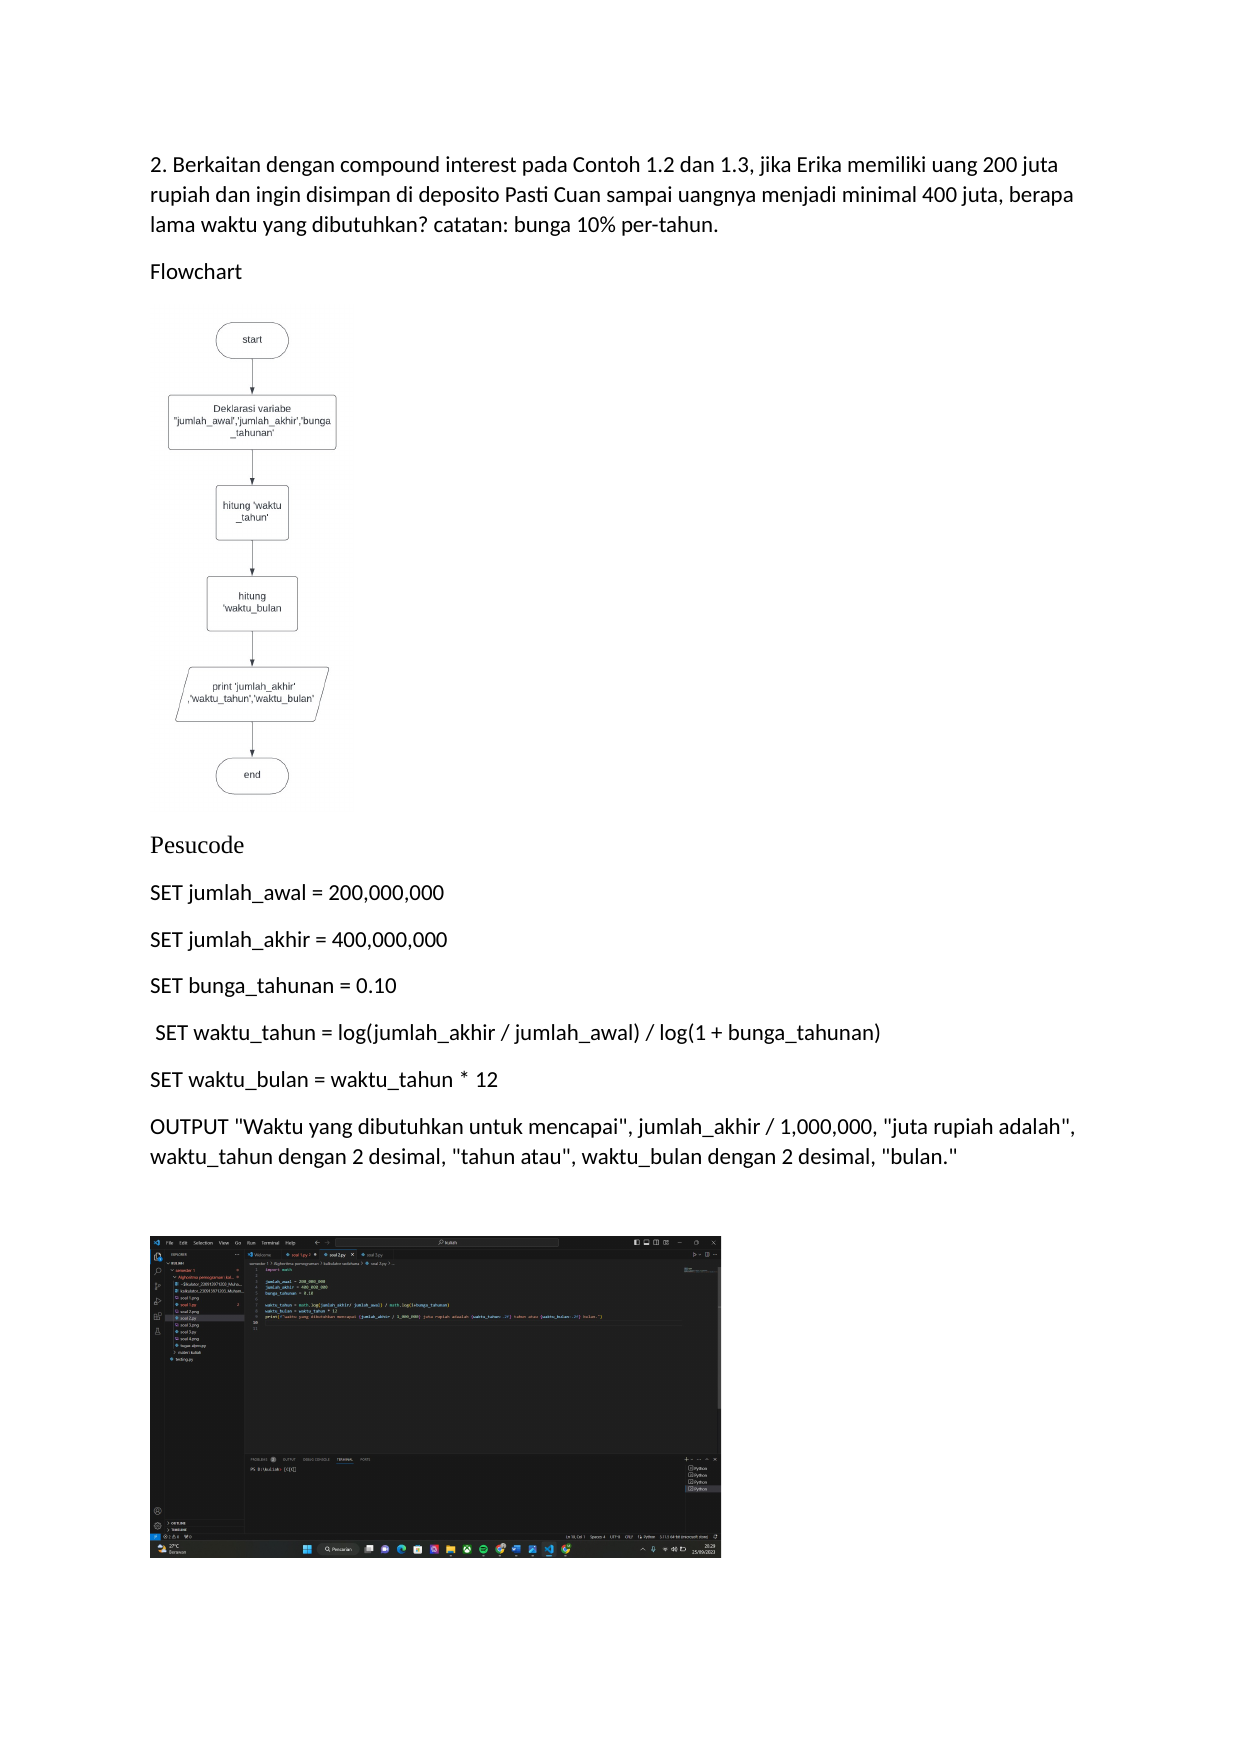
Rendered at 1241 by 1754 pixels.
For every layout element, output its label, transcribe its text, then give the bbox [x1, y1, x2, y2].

text SET bunga_tahunan = 0.10 [150, 972, 1090, 1000]
text SET waktu_bulan = waktu_tahun * 12 [150, 1065, 1090, 1093]
text Flowchart [150, 257, 1090, 285]
text 2. Berkaitan dengan compound interest pada Contoh 1.2 dan 1.3, jika Erika memiliki uang 200 juta rupiah dan ingin disimpan di deposito Pasti Cuan sampai uangnya menjadi minimal 400 juta, berapa lama waktu yang dibutuhkan? catatan: bunga 10% per-tahun. [150, 150, 1090, 238]
text SET jumlah_awal = 200,000,000 [150, 878, 1090, 906]
picture [150, 304, 354, 812]
picture [150, 1236, 722, 1558]
text Pesucode [150, 830, 1090, 859]
text SET waktu_tahun = log(jumlah_akhir / jumlah_awal) / log(1 + bunga_tahunan) [150, 1018, 1090, 1047]
text SET jumlah_akhir = 400,000,000 [150, 925, 1090, 953]
text OUTPUT "Waktu yang dibutuhkan untuk mencapai", jumlah_akhir / 1,000,000, "juta rupiah adalah", waktu_tahun dengan 2 desimal, "tahun atau", waktu_bulan dengan 2 desimal, "bulan." [150, 1112, 1090, 1171]
